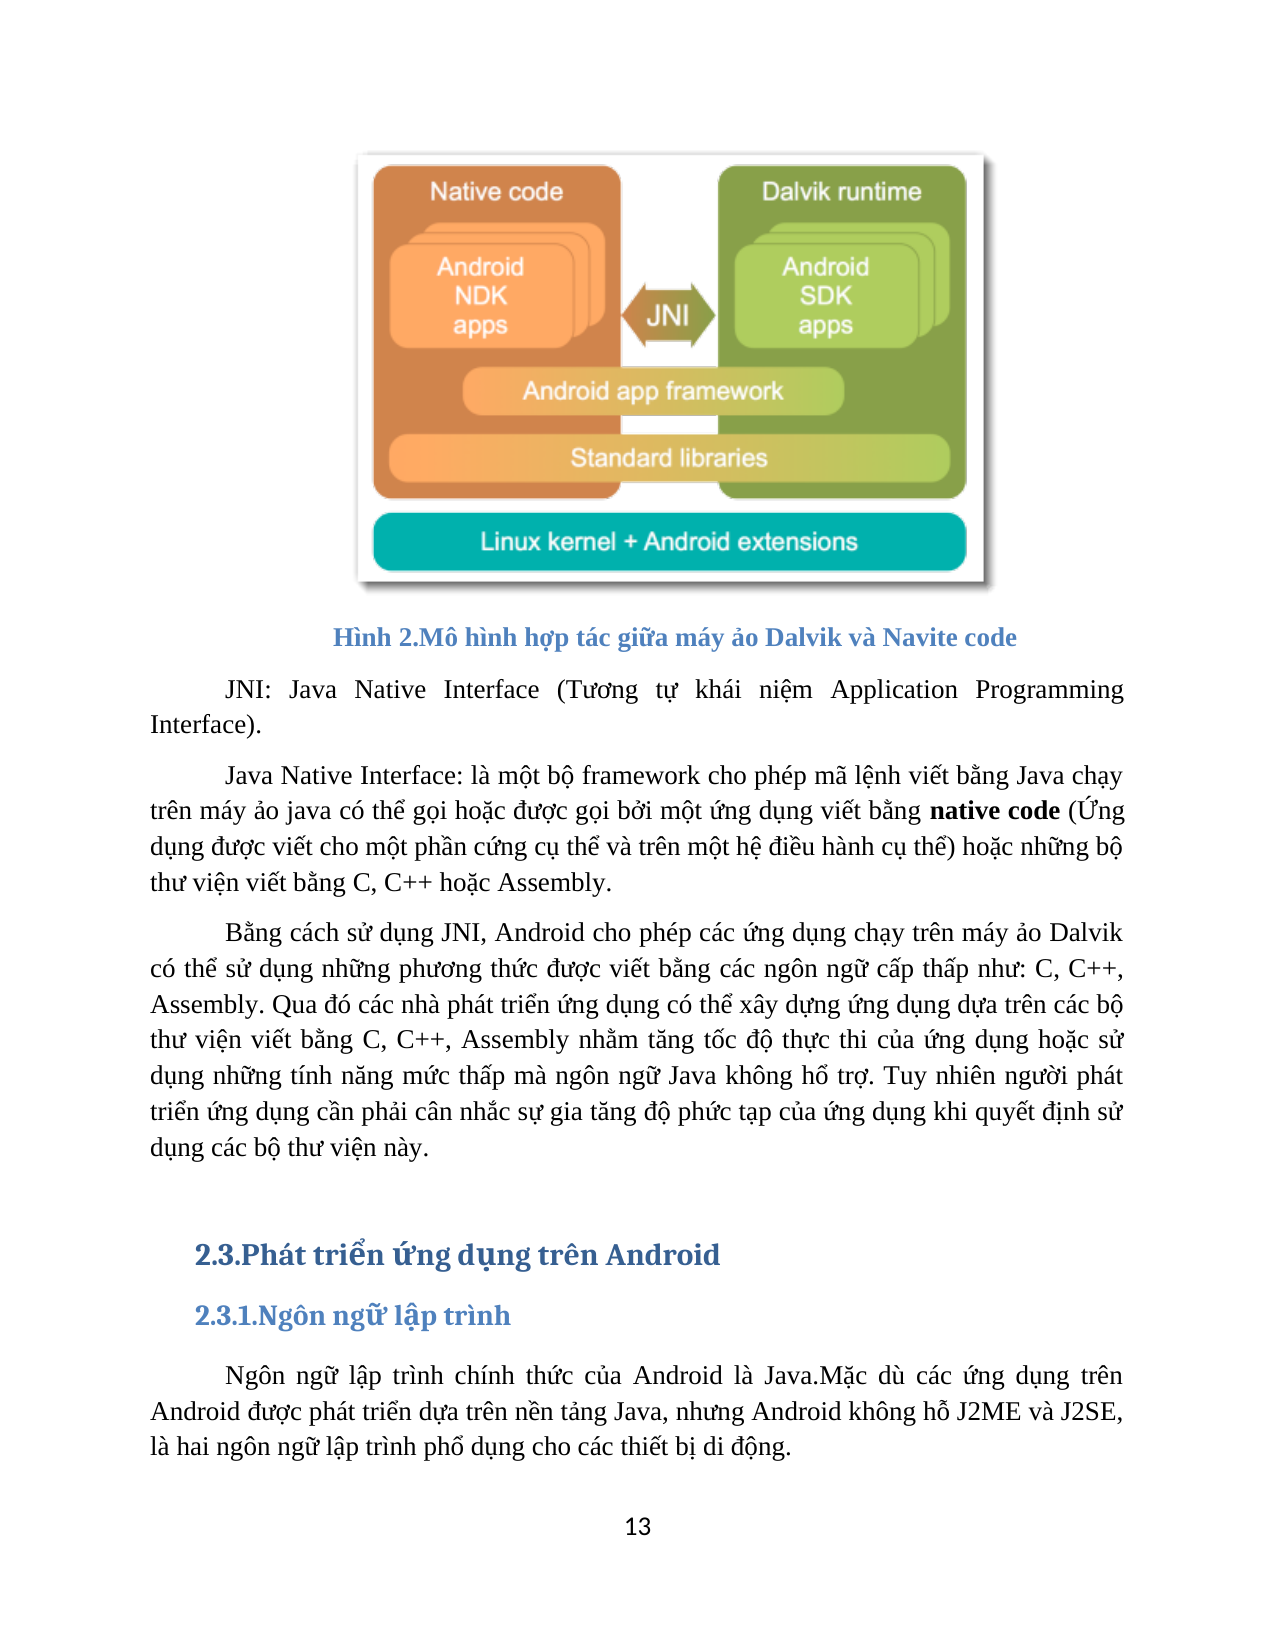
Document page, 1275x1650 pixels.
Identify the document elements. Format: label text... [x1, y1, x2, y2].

subtitle 2.3.Phát triển ứng dụng trên Android [195, 1237, 1125, 1273]
text JNI: Java Native Interface (Tương tự khái niệm Application Programming Interface). [150, 673, 1125, 739]
picture [352, 150, 998, 596]
text Java Native Interface: là một bộ framework cho phép mã lệnh viết bằng Java chạy trên máy ảo java có thể gọi hoặc được gọi bởi một ứng dụng viết bằng native code (Ứng dụng được viết cho một phần cứng cụ thể và trên một hệ điều hành cụ thể) hoặc những bộ thư viện viết bằng C, C++ hoặc Assembly. [150, 759, 1125, 897]
text Bằng cách sử dụng JNI, Android cho phép các ứng dụng chạy trên máy ảo Dalvik có thể sử dụng những phương thức được viết bằng các ngôn ngữ cấp thấp như: C, C++, Assembly. Qua đó các nhà phát triển ứng dụng có thể xây dựng ứng dụng dựa trên các bộ thư viện viết bằng C, C++, Assembly nhằm tăng tốc độ thực thi của ứng dụng hoặc sử dụng những tính năng mức thấp mà ngôn ngữ Java không hổ trợ. Tuy nhiên người phát triển ứng dụng cần phải cân nhắc sự gia tăng độ phức tạp của ứng dụng khi quyết định sử dụng các bộ thư viện này. [150, 916, 1125, 1162]
subtitle 2.3.1.Ngôn ngữ lập trình [150, 1299, 1125, 1333]
text Ngôn ngữ lập trình chính thức của Android là Java.Mặc dù các ứng dụng trên Android được phát triển dựa trên nền tảng Java, nhưng Android không hỗ J2ME và J2SE, là hai ngôn ngữ lập trình phổ dụng cho các thiết bị di động. [150, 1359, 1125, 1462]
